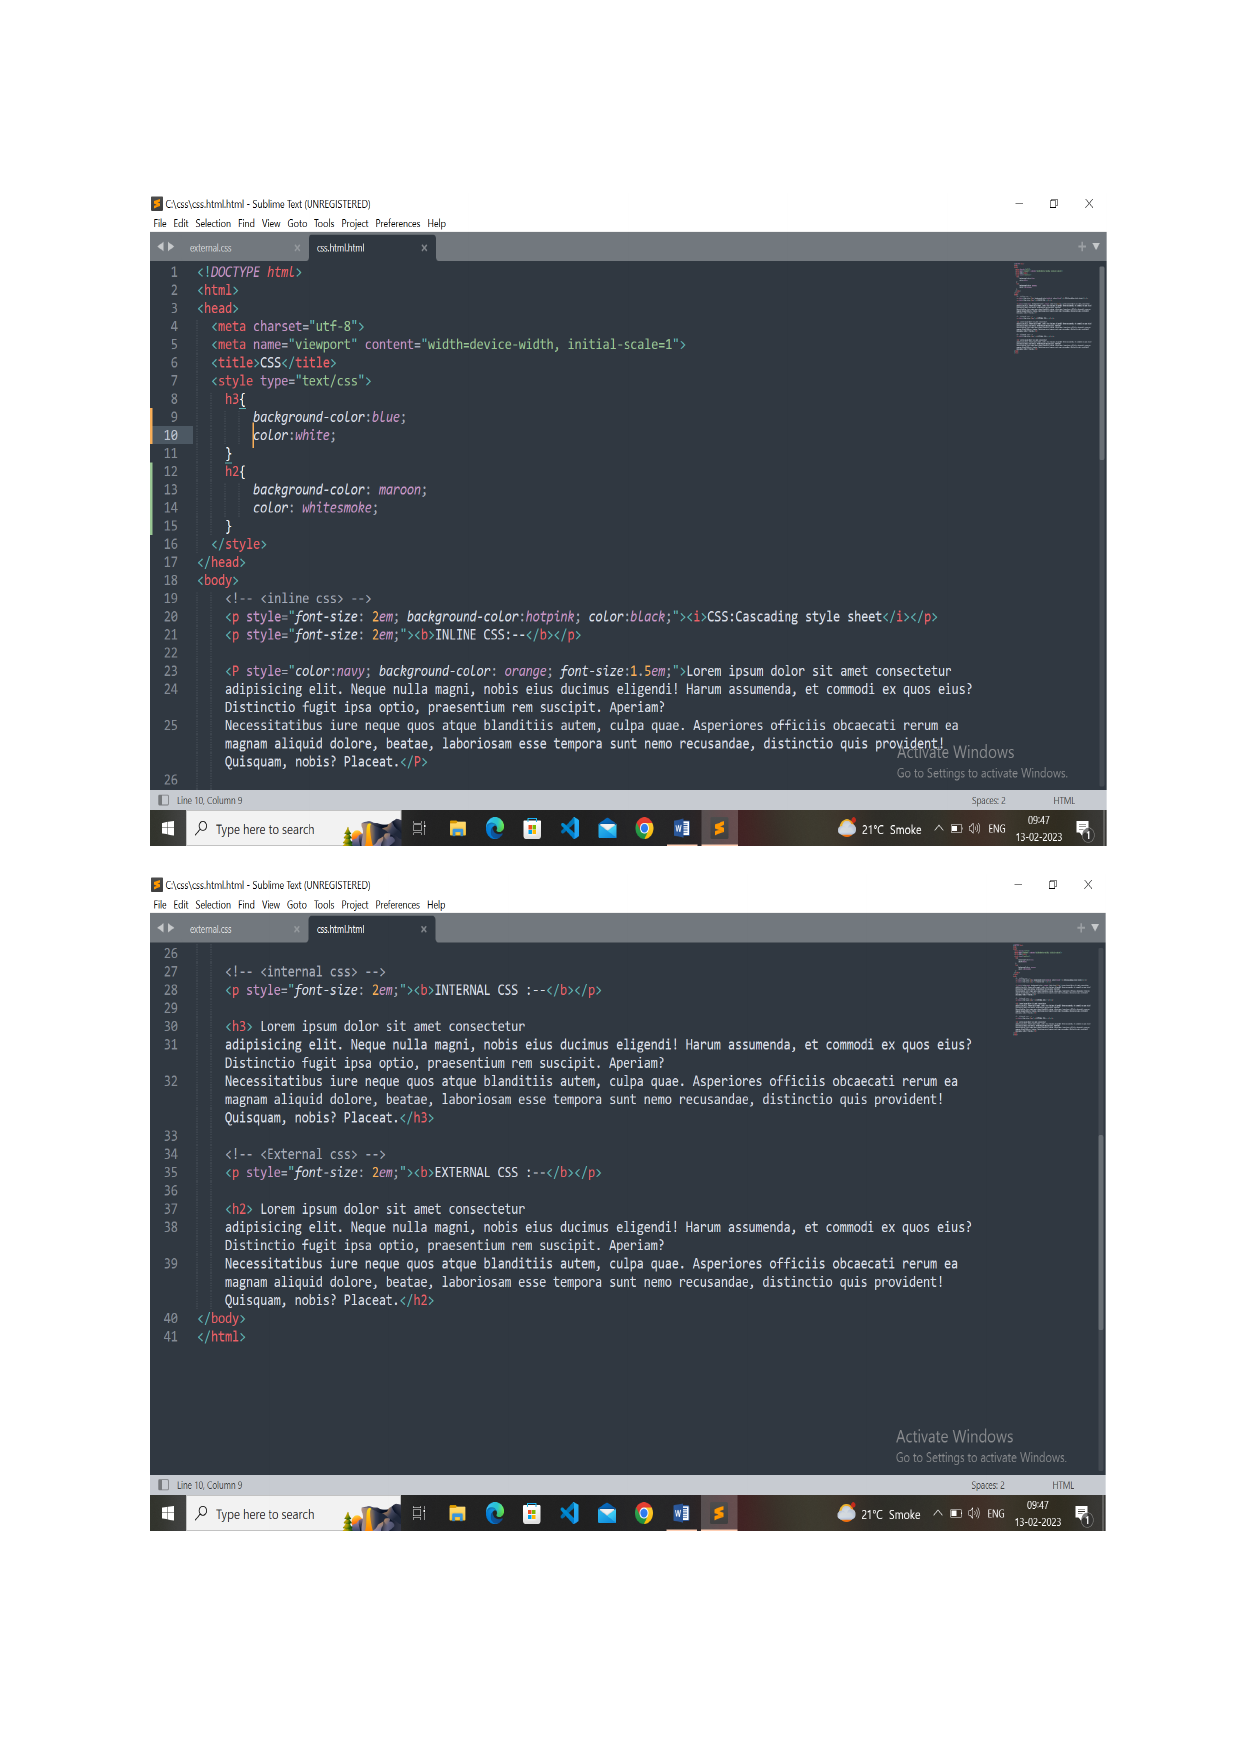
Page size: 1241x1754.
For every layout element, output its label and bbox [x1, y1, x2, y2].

picture [150, 874, 1106, 1531]
picture [150, 193, 1107, 846]
